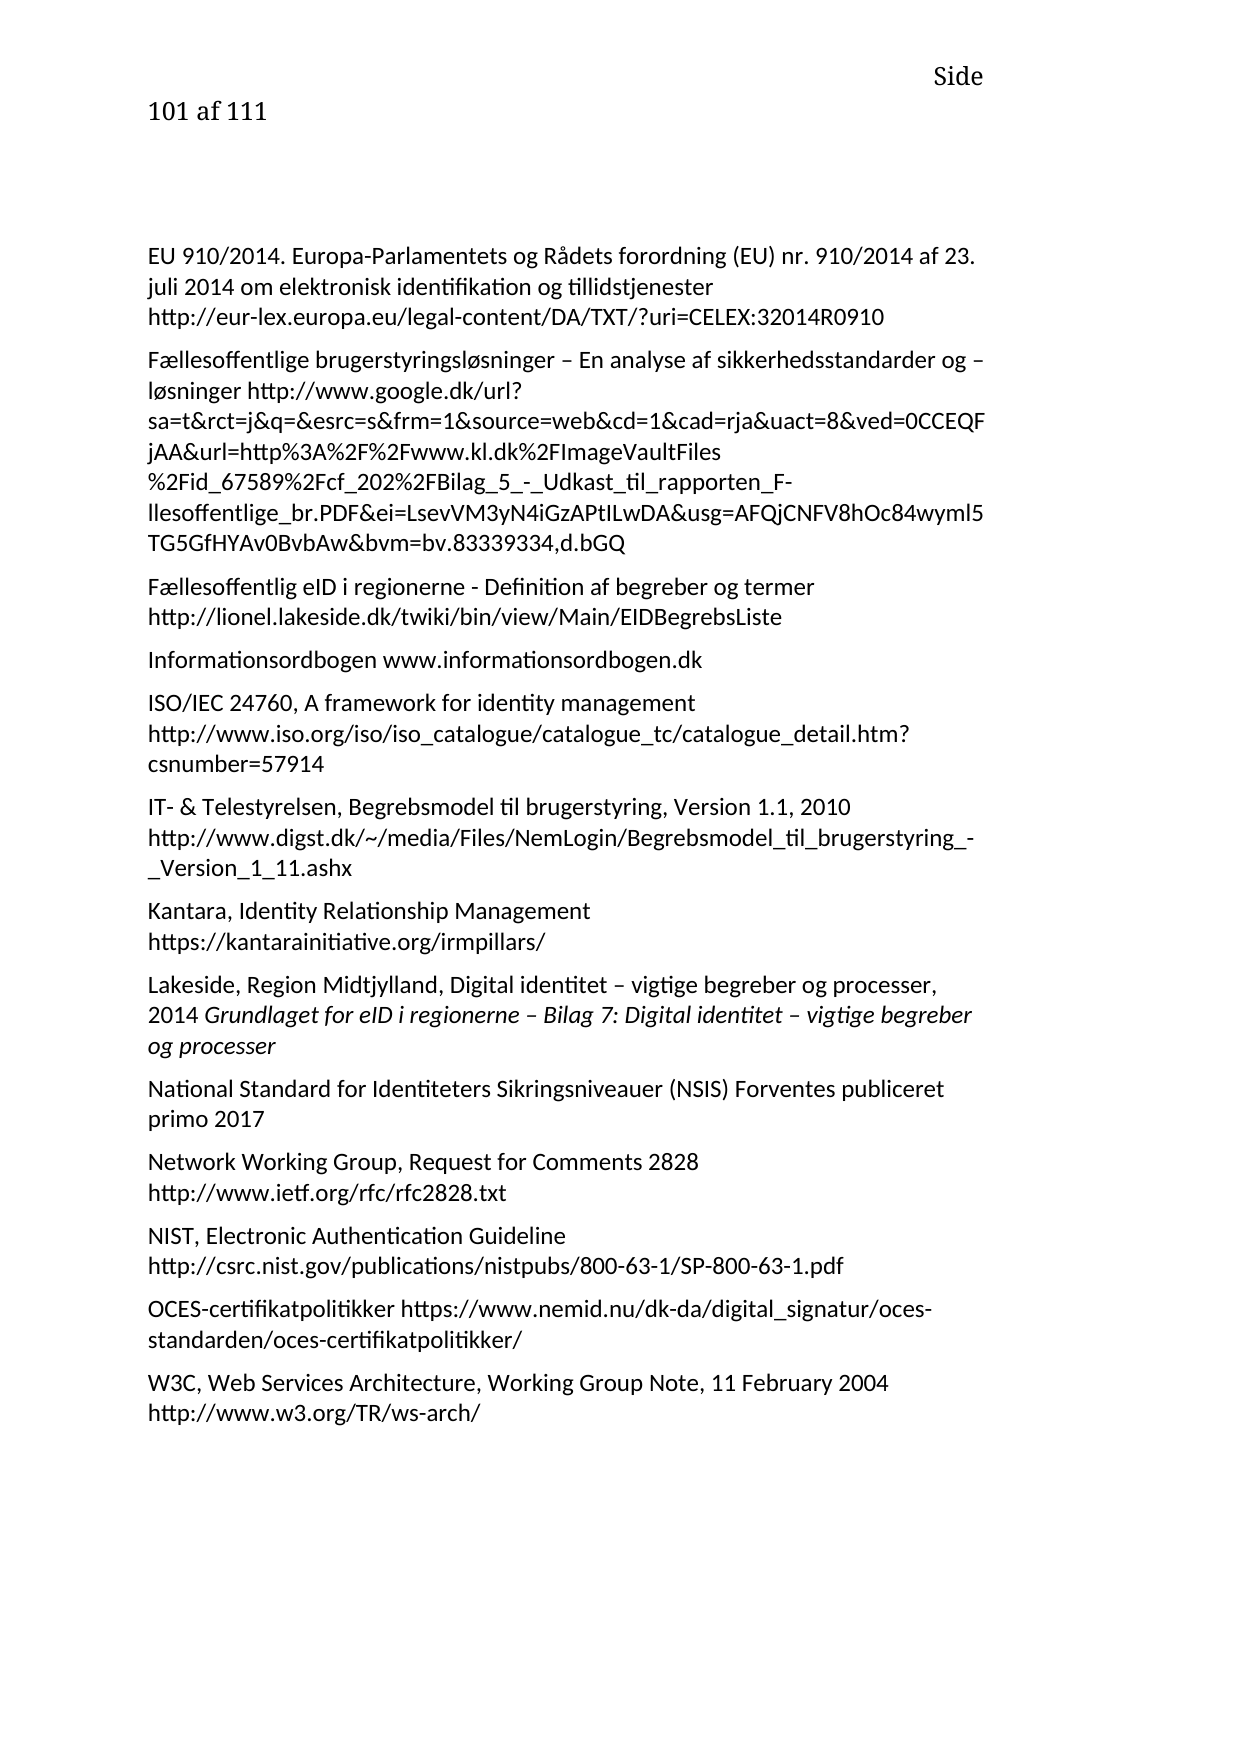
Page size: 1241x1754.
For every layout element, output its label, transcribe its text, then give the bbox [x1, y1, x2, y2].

text Informationsordbogen www.informationsordbogen.dk [148, 644, 992, 675]
text Fællesoffentlige brugerstyringsløsninger – En analyse af sikkerhedsstandarder og –løsninger http://www.google.dk/url?sa=t&rct=j&q=&esrc=s&frm=1&source=web&cd=1&cad=rja&uact=8&ved=0CCEQFjAA&url=http%3A%2F%2Fwww.kl.dk%2FImageVaultFiles%2Fid_67589%2Fcf_202%2FBilag_5_-_Udkast_til_rapporten_F-llesoffentlige_br.PDF&ei=LsevVM3yN4iGzAPtILwDA&usg=AFQjCNFV8hOc84wyml5TG5GfHYAv0BvbAw&bvm=bv.83339334,d.bGQ [148, 344, 992, 558]
text W3C, Web Services Architecture, Working Group Note, 11 February 2004 http://www.w3.org/TR/ws-arch/ [148, 1367, 992, 1428]
text ISO/IEC 24760, A framework for identity management http://www.iso.org/iso/iso_catalogue/catalogue_tc/catalogue_detail.htm?csnumber=57914 [148, 687, 992, 779]
text EU 910/2014. Europa-Parlamentets og Rådets forordning (EU) nr. 910/2014 af 23. juli 2014 om elektronisk identifikation og tillidstjenester http://eur-lex.europa.eu/legal-content/DA/TXT/?uri=CELEX:32014R0910 [148, 240, 992, 332]
text OCES-certifikatpolitikker https://www.nemid.nu/dk-da/digital_signatur/oces-standarden/oces-certifikatpolitikker/ [148, 1293, 992, 1354]
text Lakeside, Region Midtjylland, Digital identitet – vigtige begreber og processer, 2014 Grundlaget for eID i regionerne – Bilag 7: Digital identitet – vigtige begreber og processer [148, 969, 992, 1060]
text Kantara, Identity Relationship Management https://kantarainitiative.org/irmpillars/ [148, 895, 992, 956]
text NIST, Electronic Authentication Guideline http://csrc.nist.gov/publications/nistpubs/800-63-1/SP-800-63-1.pdf [148, 1220, 992, 1281]
text Fællesoffentlig eID i regionerne - Definition af begreber og termer http://lionel.lakeside.dk/twiki/bin/view/Main/EIDBegrebsListe [148, 571, 992, 632]
text Network Working Group, Request for Comments 2828 http://www.ietf.org/rfc/rfc2828.txt [148, 1146, 992, 1207]
text IT- & Telestyrelsen, Begrebsmodel til brugerstyring, Version 1.1, 2010 http://www.digst.dk/~/media/Files/NemLogin/Begrebsmodel_til_brugerstyring_-_Version_1_11.ashx [148, 791, 992, 883]
text National Standard for Identiteters Sikringsniveauer (NSIS) Forventes publiceret primo 2017 [148, 1073, 992, 1134]
